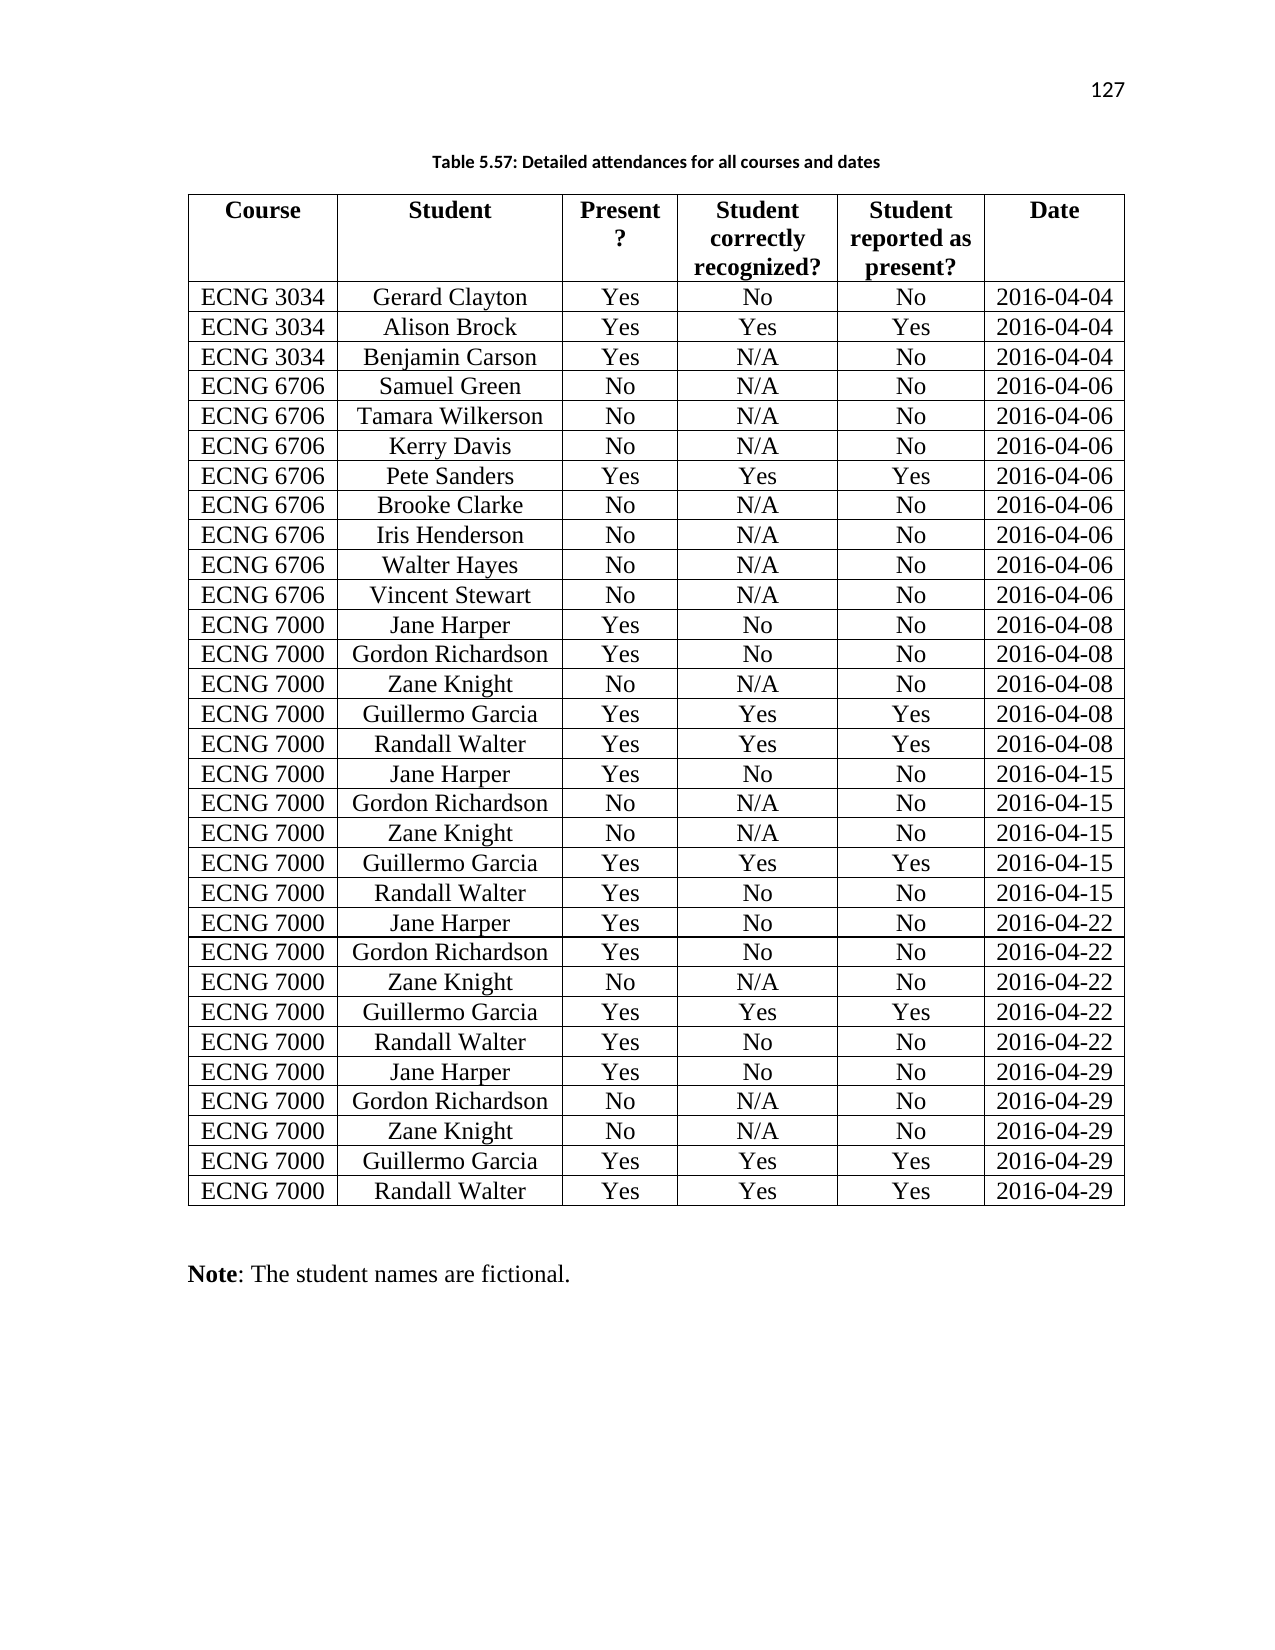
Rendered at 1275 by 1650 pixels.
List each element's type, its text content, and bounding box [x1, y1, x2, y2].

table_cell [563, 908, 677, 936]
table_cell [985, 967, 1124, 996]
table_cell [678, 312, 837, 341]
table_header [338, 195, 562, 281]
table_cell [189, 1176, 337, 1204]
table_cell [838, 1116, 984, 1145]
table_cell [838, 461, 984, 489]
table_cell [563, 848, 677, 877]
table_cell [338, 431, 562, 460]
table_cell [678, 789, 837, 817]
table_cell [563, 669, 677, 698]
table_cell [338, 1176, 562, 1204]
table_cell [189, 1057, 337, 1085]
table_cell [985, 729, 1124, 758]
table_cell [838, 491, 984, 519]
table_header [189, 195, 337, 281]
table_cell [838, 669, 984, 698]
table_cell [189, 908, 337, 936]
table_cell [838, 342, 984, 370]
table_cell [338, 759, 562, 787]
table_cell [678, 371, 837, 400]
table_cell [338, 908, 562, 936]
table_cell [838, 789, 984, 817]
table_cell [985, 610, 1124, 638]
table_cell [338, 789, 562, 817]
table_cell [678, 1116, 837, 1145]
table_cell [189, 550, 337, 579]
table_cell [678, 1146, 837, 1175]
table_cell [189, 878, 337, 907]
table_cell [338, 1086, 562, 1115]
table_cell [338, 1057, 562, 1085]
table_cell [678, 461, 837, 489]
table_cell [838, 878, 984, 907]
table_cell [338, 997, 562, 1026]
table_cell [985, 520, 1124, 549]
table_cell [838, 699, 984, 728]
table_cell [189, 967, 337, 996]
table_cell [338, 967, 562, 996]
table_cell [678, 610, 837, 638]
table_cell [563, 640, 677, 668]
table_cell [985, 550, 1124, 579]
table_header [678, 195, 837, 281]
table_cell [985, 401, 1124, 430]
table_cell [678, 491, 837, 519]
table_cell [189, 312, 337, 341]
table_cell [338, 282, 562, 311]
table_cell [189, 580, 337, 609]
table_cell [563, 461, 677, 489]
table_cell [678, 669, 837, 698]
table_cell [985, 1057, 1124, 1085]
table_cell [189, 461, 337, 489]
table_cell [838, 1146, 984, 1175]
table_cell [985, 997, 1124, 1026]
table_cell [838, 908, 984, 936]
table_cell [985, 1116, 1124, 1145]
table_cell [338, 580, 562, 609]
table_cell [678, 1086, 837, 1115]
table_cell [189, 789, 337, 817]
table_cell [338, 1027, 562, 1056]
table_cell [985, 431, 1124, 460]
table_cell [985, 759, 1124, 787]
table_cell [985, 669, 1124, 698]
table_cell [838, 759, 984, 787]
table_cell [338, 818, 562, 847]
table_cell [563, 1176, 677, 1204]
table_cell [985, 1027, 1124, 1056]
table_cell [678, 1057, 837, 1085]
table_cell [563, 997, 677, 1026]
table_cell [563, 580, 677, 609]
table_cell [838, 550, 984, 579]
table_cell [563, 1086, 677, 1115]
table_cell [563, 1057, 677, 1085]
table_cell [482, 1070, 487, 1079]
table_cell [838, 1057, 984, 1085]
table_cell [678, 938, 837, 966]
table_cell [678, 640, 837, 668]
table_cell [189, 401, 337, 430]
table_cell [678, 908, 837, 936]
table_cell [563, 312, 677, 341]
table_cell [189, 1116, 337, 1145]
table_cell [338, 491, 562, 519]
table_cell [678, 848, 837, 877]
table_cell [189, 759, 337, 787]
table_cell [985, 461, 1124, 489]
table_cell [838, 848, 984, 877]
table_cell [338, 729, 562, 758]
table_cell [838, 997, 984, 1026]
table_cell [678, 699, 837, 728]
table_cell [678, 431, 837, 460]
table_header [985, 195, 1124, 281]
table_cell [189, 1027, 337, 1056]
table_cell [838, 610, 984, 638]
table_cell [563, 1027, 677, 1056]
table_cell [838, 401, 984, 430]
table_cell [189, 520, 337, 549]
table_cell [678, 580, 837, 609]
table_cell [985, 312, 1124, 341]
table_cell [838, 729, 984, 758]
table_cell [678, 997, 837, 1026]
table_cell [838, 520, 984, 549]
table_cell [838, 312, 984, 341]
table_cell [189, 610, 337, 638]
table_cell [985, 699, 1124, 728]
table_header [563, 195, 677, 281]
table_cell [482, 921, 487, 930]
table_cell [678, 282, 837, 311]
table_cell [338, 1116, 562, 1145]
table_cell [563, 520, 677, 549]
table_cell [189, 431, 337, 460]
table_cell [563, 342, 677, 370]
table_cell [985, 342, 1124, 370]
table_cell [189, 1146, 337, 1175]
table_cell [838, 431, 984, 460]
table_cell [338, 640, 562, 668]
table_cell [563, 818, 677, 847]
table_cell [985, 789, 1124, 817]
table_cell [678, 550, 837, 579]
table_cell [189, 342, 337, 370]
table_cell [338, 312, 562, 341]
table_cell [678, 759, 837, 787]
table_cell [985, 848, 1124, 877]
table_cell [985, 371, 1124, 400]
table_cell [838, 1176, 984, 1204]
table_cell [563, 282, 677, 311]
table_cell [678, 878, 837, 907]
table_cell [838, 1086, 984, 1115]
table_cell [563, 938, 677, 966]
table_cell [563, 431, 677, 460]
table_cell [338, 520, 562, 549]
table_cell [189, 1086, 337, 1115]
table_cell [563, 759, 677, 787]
text Note: The student names are fictional. [187, 1259, 1125, 1288]
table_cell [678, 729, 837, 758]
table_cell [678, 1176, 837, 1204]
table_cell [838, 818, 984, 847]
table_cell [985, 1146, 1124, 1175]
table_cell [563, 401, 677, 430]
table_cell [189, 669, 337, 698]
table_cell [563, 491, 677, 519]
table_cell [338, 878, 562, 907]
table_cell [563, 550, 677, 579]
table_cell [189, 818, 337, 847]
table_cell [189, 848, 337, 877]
text Table 5.57: Detailed attendances for all courses and dates [187, 150, 1125, 173]
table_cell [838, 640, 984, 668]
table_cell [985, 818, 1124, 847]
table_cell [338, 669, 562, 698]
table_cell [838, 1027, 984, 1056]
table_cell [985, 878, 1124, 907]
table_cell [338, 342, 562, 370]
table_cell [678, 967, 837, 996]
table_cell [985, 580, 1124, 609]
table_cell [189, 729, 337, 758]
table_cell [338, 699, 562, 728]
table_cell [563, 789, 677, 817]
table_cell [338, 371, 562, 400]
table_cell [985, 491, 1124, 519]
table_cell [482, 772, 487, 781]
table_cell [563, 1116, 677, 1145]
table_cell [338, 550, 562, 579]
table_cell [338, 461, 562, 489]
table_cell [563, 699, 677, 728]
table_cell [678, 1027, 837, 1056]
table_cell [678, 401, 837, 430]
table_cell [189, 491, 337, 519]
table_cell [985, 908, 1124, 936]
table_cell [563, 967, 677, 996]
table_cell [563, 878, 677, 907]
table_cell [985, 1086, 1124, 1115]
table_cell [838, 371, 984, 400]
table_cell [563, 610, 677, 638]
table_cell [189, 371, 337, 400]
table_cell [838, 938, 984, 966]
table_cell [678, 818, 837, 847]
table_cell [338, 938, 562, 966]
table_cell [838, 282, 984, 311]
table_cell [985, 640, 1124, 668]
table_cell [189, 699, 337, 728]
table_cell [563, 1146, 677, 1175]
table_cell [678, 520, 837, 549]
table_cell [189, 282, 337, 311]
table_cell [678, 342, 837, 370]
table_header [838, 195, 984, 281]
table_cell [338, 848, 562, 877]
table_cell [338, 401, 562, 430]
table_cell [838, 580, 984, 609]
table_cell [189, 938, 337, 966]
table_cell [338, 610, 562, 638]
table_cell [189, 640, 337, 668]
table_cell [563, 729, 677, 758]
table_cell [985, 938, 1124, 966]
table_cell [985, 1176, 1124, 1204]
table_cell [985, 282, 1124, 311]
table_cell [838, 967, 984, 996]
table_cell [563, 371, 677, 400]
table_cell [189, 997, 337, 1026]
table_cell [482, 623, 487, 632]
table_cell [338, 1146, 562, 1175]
